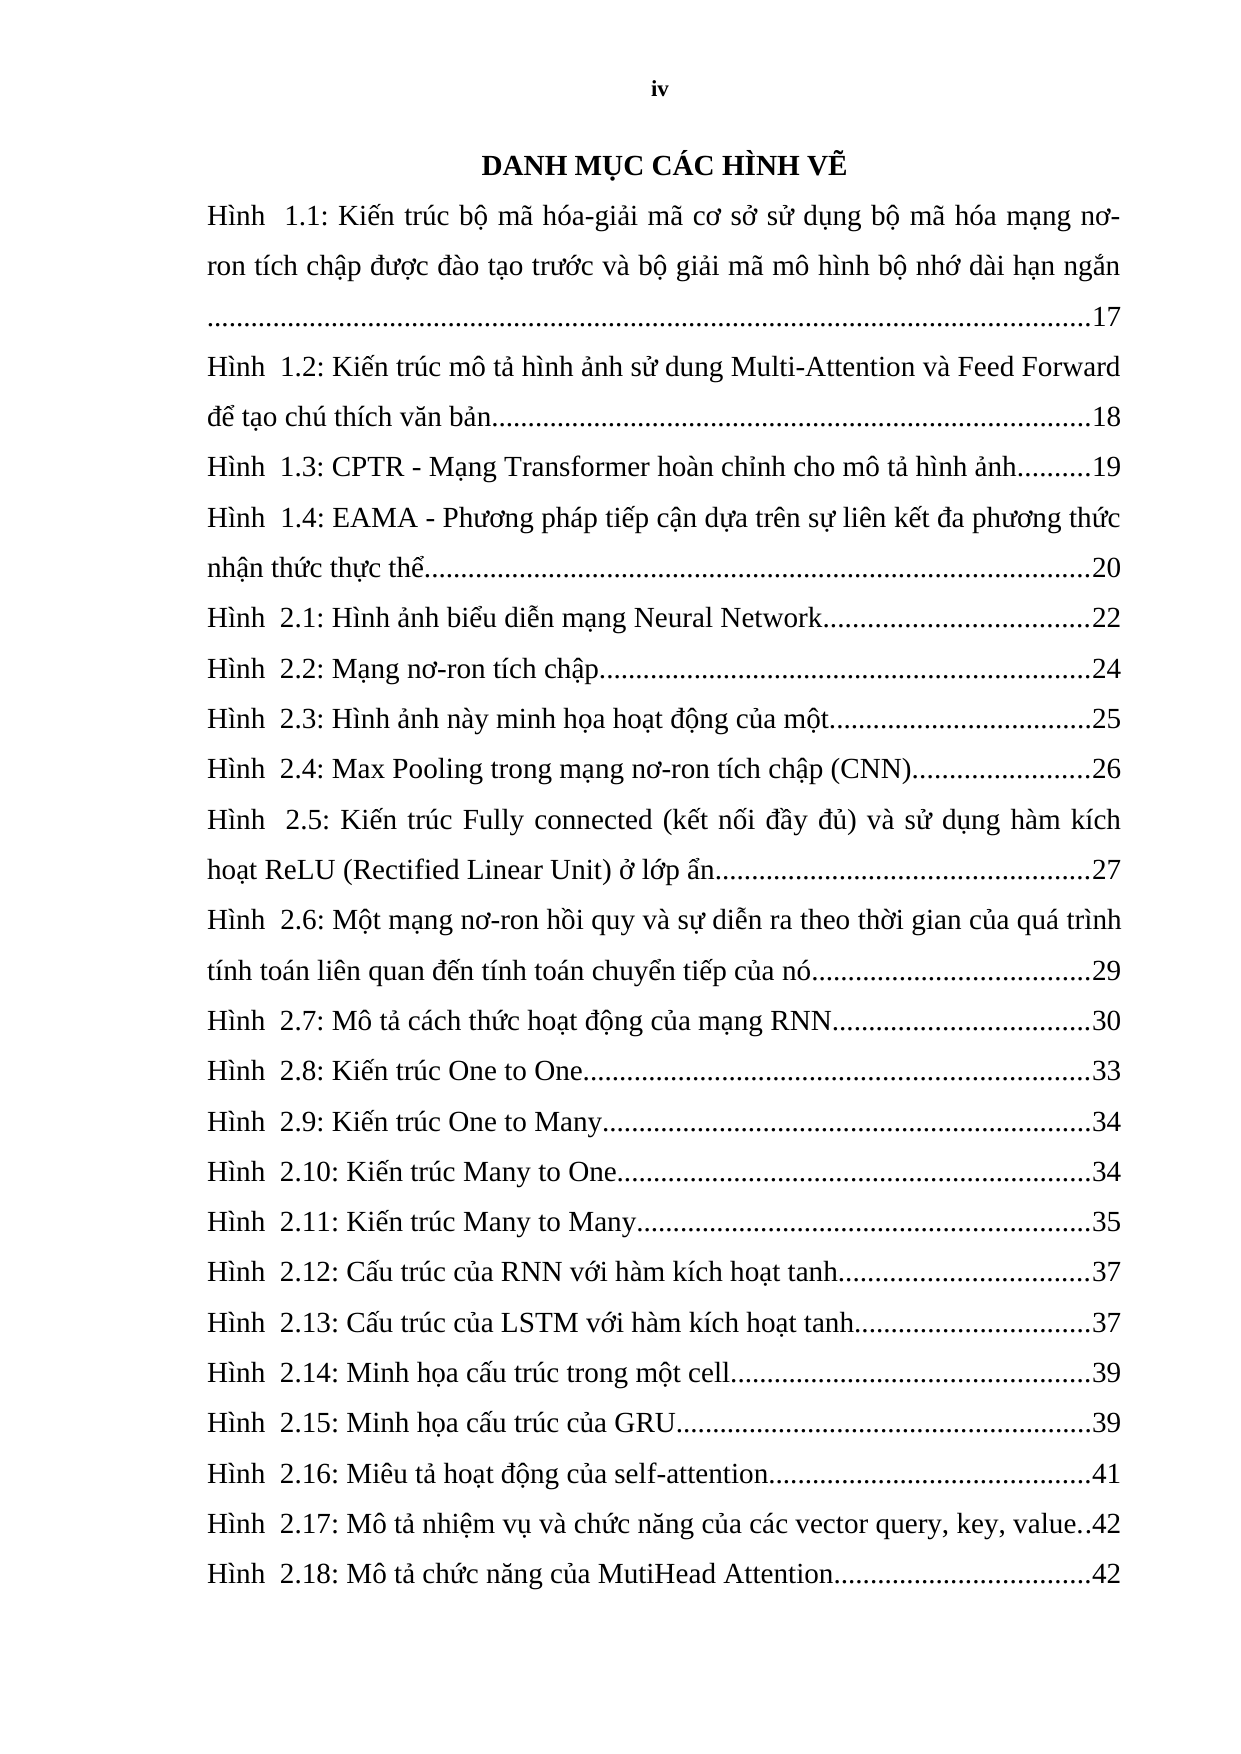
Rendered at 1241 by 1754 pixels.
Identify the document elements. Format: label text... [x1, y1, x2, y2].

text Hình 1.3: CPTR - Mạng Transformer hoàn chỉnh cho mô tả hình ảnh 19 [207, 449, 1122, 483]
subtitle DANH MỤC CÁC HÌNH VẼ [207, 148, 1122, 181]
text Hình 2.13: Cấu trúc của LSTM với hàm kích hoạt tanh 37 [207, 1305, 1122, 1338]
text Hình 2.10: Kiến trúc Many to One 34 [207, 1154, 1122, 1187]
text Hình 2.1: Hình ảnh biểu diễn mạng Neural Network 22 [207, 601, 1122, 634]
text Hình 2.11: Kiến trúc Many to Many 35 [207, 1204, 1122, 1238]
text Hình 1.2: Kiến trúc mô tả hình ảnh sử dung Multi-Attention và Feed Forward để tạo chú thích văn bản. 18 [207, 349, 1122, 433]
text Hình 2.18: Mô tả chức năng của MutiHead Attention. 42 [207, 1556, 1122, 1590]
text Hình 1.1: Kiến trúc bộ mã hóa-giải mã cơ sở sử dụng bộ mã hóa mạng nơ-ron tích chập được đào tạo trước và bộ giải mã mô hình bộ nhớ dài hạn ngắn 17 [207, 198, 1122, 332]
text Hình 2.12: Cấu trúc của RNN với hàm kích hoạt tanh. 37 [207, 1254, 1122, 1288]
text Hình 2.4: Max Pooling trong mạng nơ-ron tích chập (CNN) 26 [207, 751, 1122, 785]
text Hình 2.7: Mô tả cách thức hoạt động của mạng RNN 30 [207, 1003, 1122, 1037]
text Hình 2.17: Mô tả nhiệm vụ và chức năng của các vector query, key, value 42 [207, 1506, 1122, 1540]
text Hình 2.2: Mạng nơ-ron tích chập 24 [207, 651, 1122, 684]
text Hình 2.3: Hình ảnh này minh họa hoạt động của một 25 [207, 701, 1122, 735]
text Hình 1.4: EAMA - Phương pháp tiếp cận dựa trên sự liên kết đa phương thức nhận thức thực thể 20 [207, 500, 1122, 584]
text Hình 2.14: Minh họa cấu trúc trong một cell. 39 [207, 1355, 1122, 1389]
text Hình 2.15: Minh họa cấu trúc của GRU. 39 [207, 1406, 1122, 1439]
text Hình 2.16: Miêu tả hoạt động của self-attention 41 [207, 1456, 1122, 1489]
text Hình 2.5: Kiến trúc Fully connected (kết nối đầy đủ) và sử dụng hàm kích hoạt ReLU (Rectified Linear Unit) ở lớp ẩn 27 [207, 802, 1122, 886]
text Hình 2.6: Một mạng nơ-ron hồi quy và sự diễn ra theo thời gian của quá trình tính toán liên quan đến tính toán chuyển tiếp của nó. 29 [207, 902, 1122, 986]
text Hình 2.8: Kiến trúc One to One 33 [207, 1053, 1122, 1087]
text Hình 2.9: Kiến trúc One to Many 34 [207, 1104, 1122, 1137]
